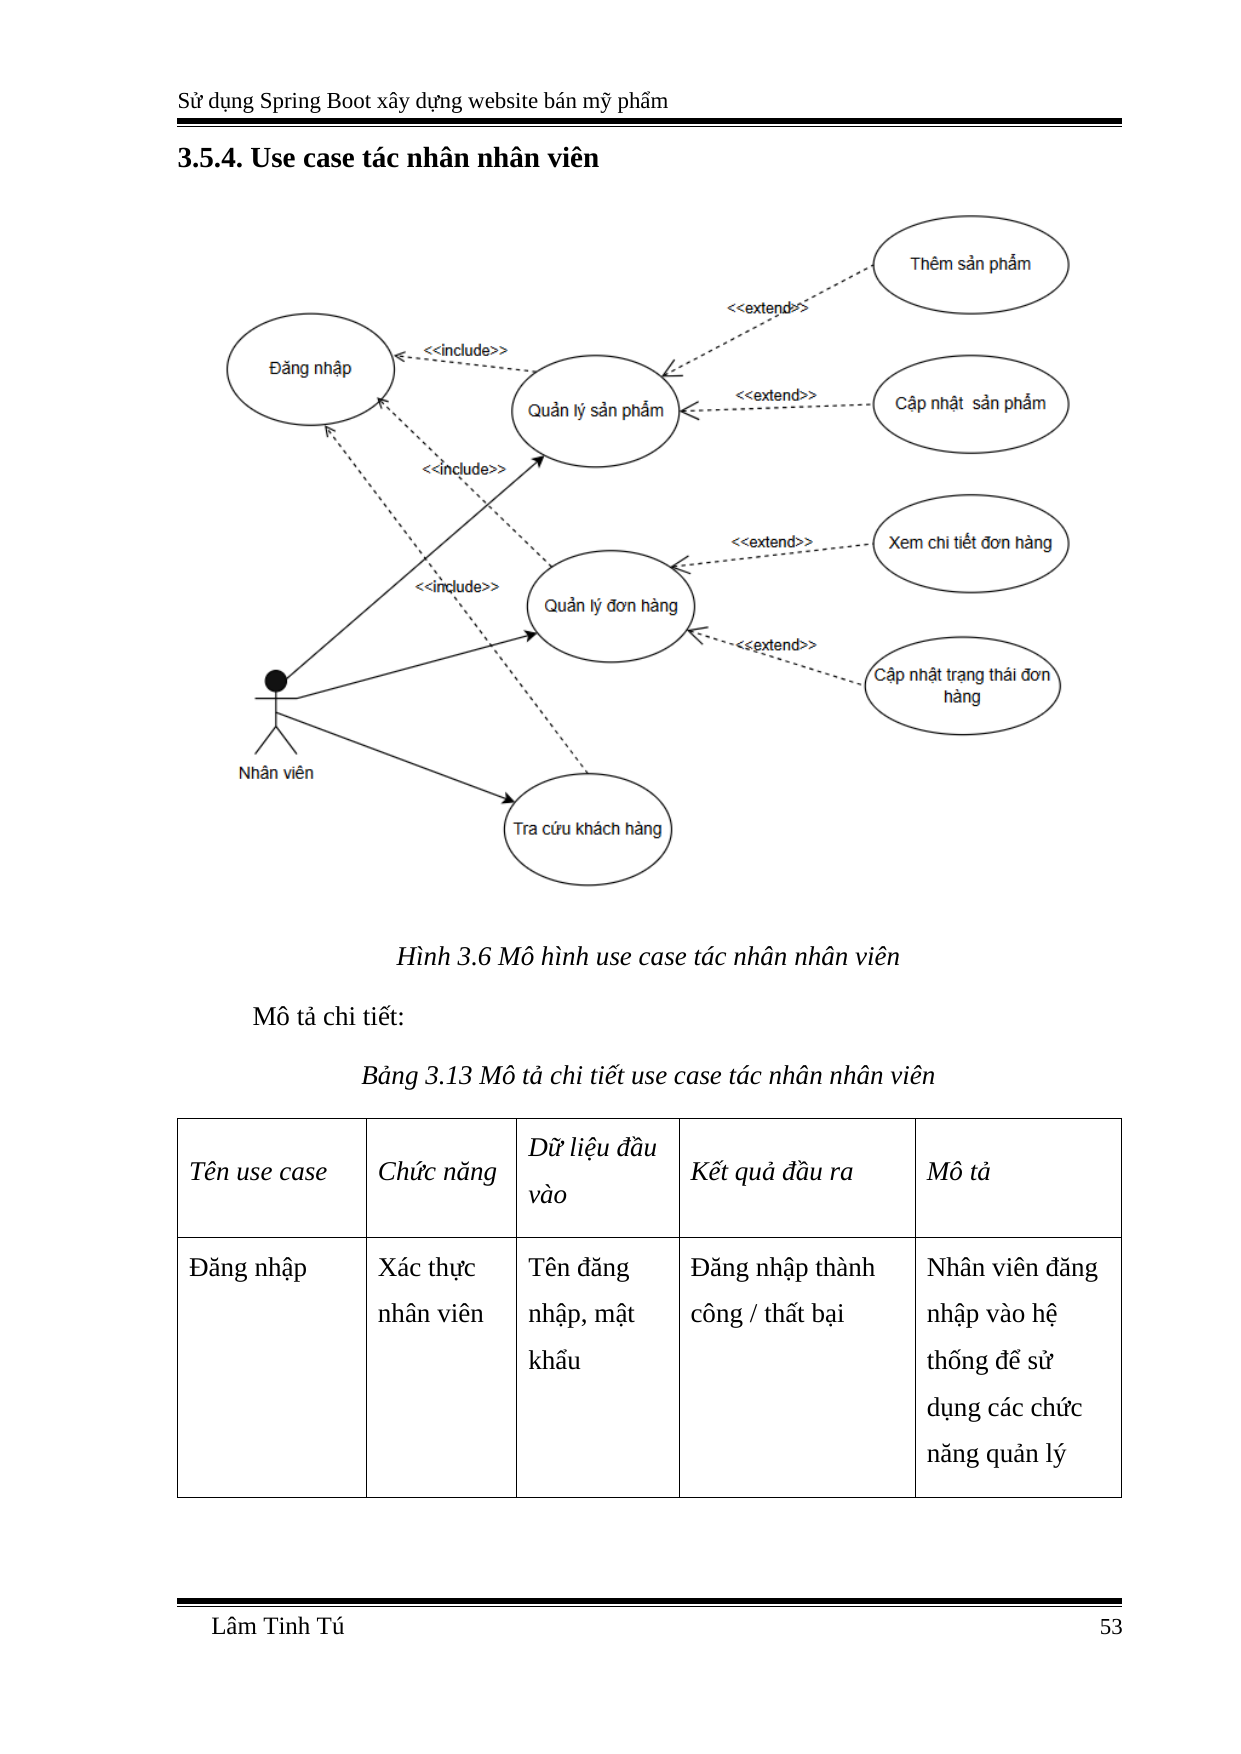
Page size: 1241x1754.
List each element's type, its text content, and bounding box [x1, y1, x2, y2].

table_cell Tên đăng nhập, mật khẩu [517, 1238, 679, 1497]
table_cell Nhân viên đăng nhập vào hệ thống để sử dụng các chức năng quản lý [916, 1238, 1121, 1497]
picture [177, 202, 1123, 922]
text Mô tả chi tiết: [177, 999, 1122, 1031]
table_cell Đăng nhập thành công / thất bại [680, 1238, 915, 1497]
table_header Chức năng [367, 1119, 516, 1237]
table_header Kết quả đầu ra [680, 1119, 915, 1237]
text Hình 3.6 Mô hình use case tác nhân nhân viên [177, 940, 1122, 972]
table_cell Xác thực nhân viên [367, 1238, 516, 1497]
text Bảng 3.13 Mô tả chi tiết use case tác nhân nhân viên [177, 1059, 1122, 1090]
table_cell Đăng nhập [178, 1238, 366, 1497]
table_header Tên use case [178, 1119, 366, 1237]
table_header Mô tả [916, 1119, 1121, 1237]
subtitle Use case tác nhân nhân viên [177, 140, 1122, 173]
table_header Dữ liệu đầu vào [517, 1119, 679, 1237]
